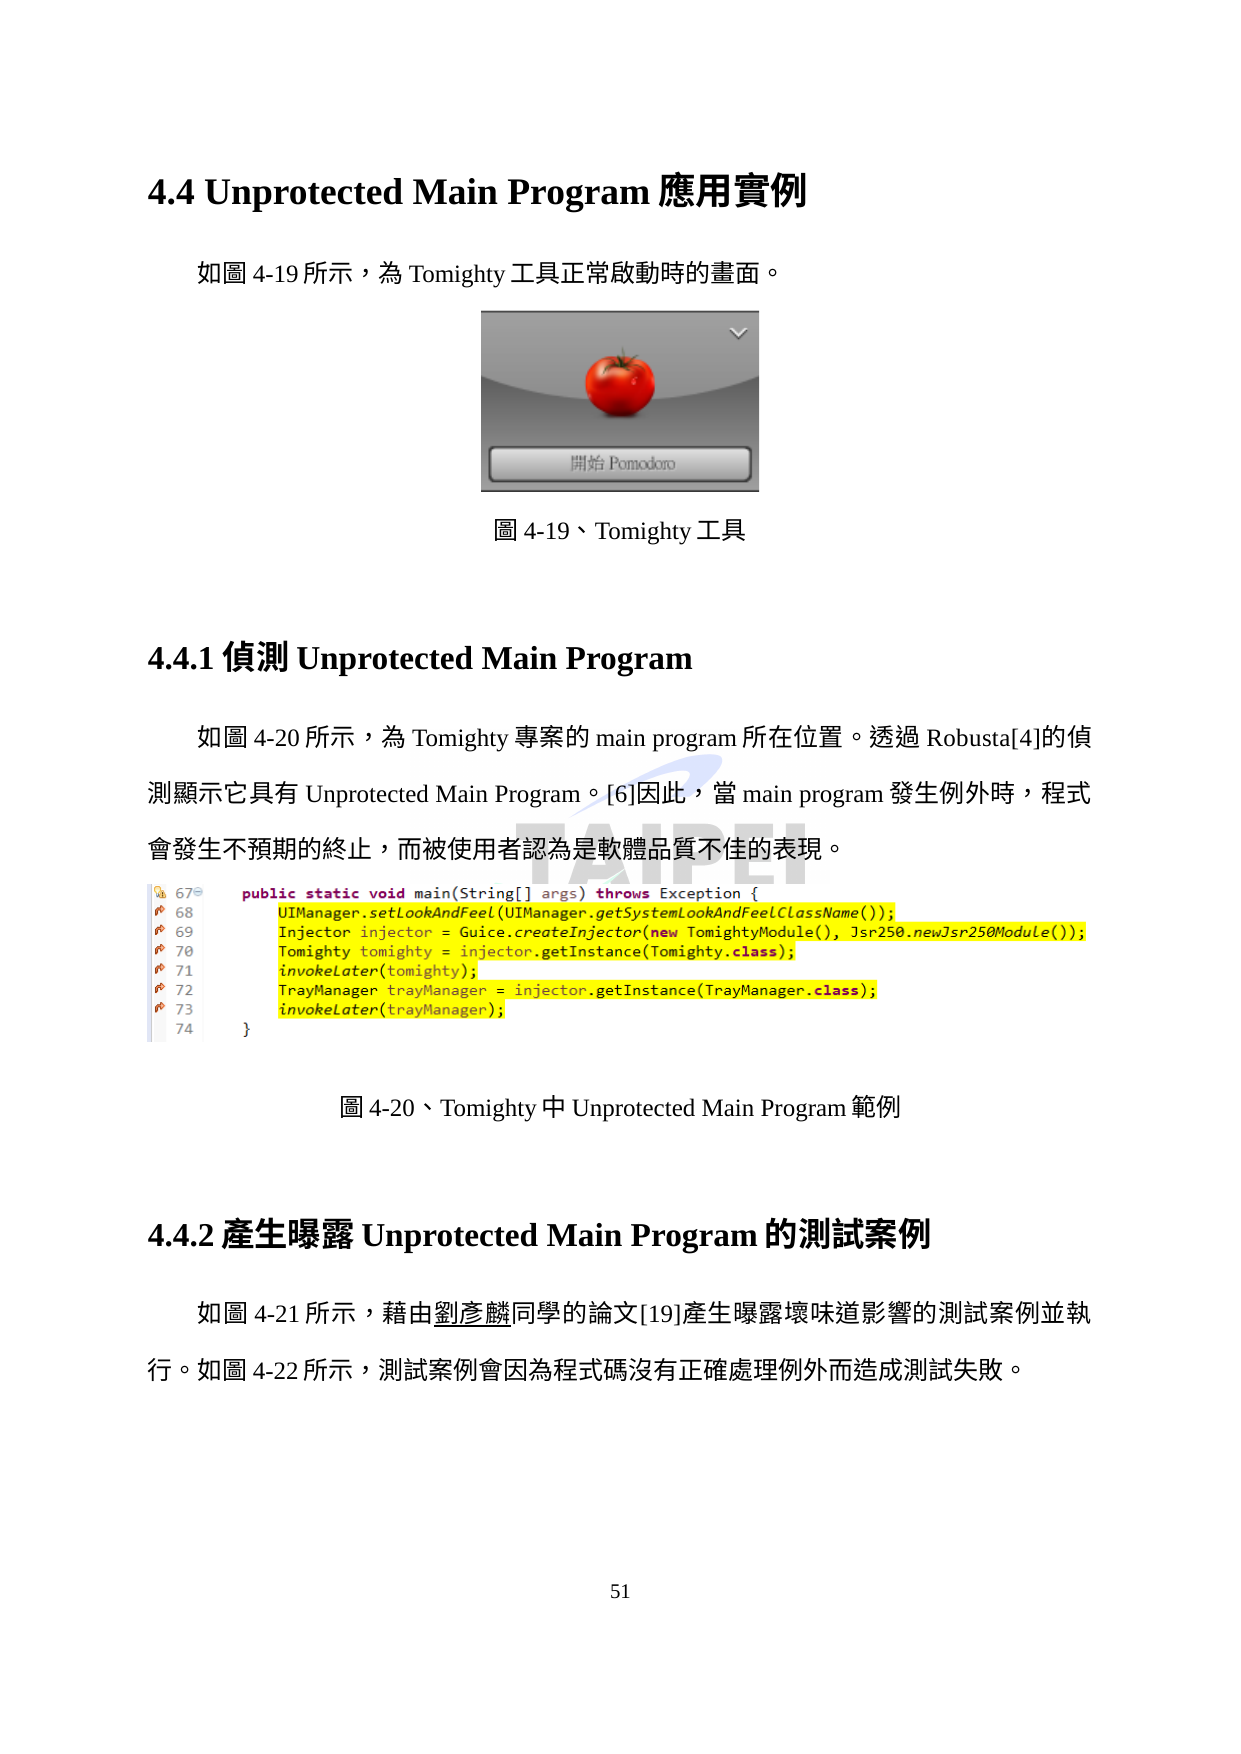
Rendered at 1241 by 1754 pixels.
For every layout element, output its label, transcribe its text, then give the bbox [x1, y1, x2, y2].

subtitle 4.4.1 偵測Unprotected Main Program [148, 618, 1092, 693]
text 圖4-19、Tomighty工具 [148, 510, 1092, 548]
text 如圖4-21所示，藉由劉彥麟同學的論文[19]產生曝露壞味道影響的測試案例並執行。如圖4-22所示，測試案例會因為程式碼沒有正確處理例外而造成測試失敗。 [148, 1293, 1092, 1387]
text 圖4-20、Tomighty中Unprotected Main Program範例 [148, 1087, 1092, 1124]
picture [481, 308, 760, 492]
text 如圖4-20所示，為Tomighty專案的main program所在位置。透過Robusta[4]的偵測顯示它具有Unprotected Main Program。[6]因此，當main program發生例外時，程式會發生不預期的終止，而被使用者認為是軟體品質不佳的表現。 [148, 717, 1092, 867]
text 如圖4-19所示，為Tomighty工具正常啟動時的畫面。 [148, 253, 1092, 290]
picture [147, 884, 1093, 1042]
subtitle 4.4 Unprotected Main Program應用實例 [148, 151, 1092, 226]
subtitle 4.4.2產生曝露Unprotected Main Program的測試案例 [148, 1194, 1092, 1269]
